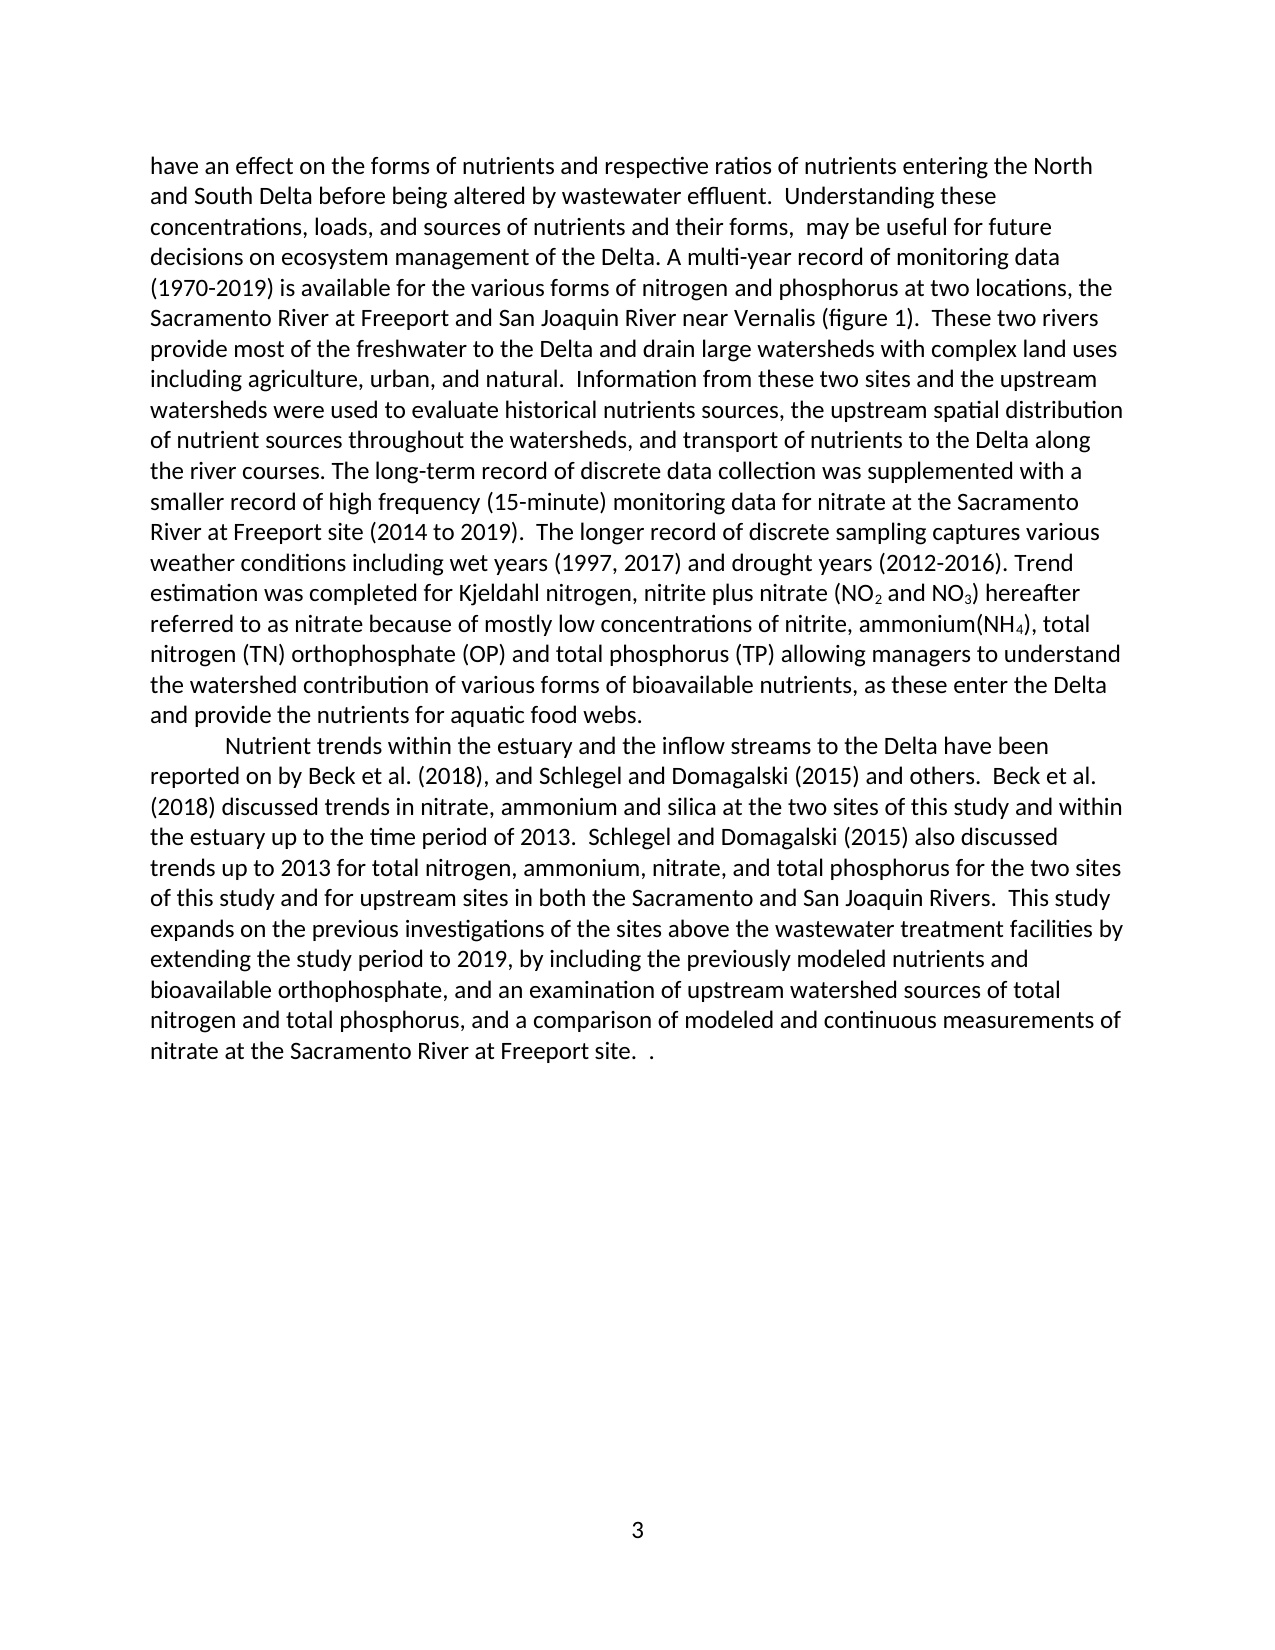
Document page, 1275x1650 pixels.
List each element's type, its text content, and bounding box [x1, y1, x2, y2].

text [150, 150, 1125, 730]
text Nutrient trends within the estuary and the inflow streams to the Delta have been reported on by Beck et al. (2018), and Schlegel and Domagalski (2015) and others. Beck et al. (2018) discussed trends in nitrate, ammonium and silica at the two sites of this study and within the estuary up to the time period of 2013. Schlegel and Domagalski (2015) also discussed trends up to 2013 for total nitrogen, ammonium, nitrate, and total phosphorus for the two sites of this study and for upstream sites in both the Sacramento and San Joaquin Rivers. This study expands on the previous investigations of the sites above the wastewater treatment facilities by extending the study period to 2019, by including the previously modeled nutrients and bioavailable orthophosphate, and an examination of upstream watershed sources of total nitrogen and total phosphorus, and a comparison of modeled and continuous measurements of nitrate at the Sacramento River at Freeport site. . [150, 730, 1125, 1066]
